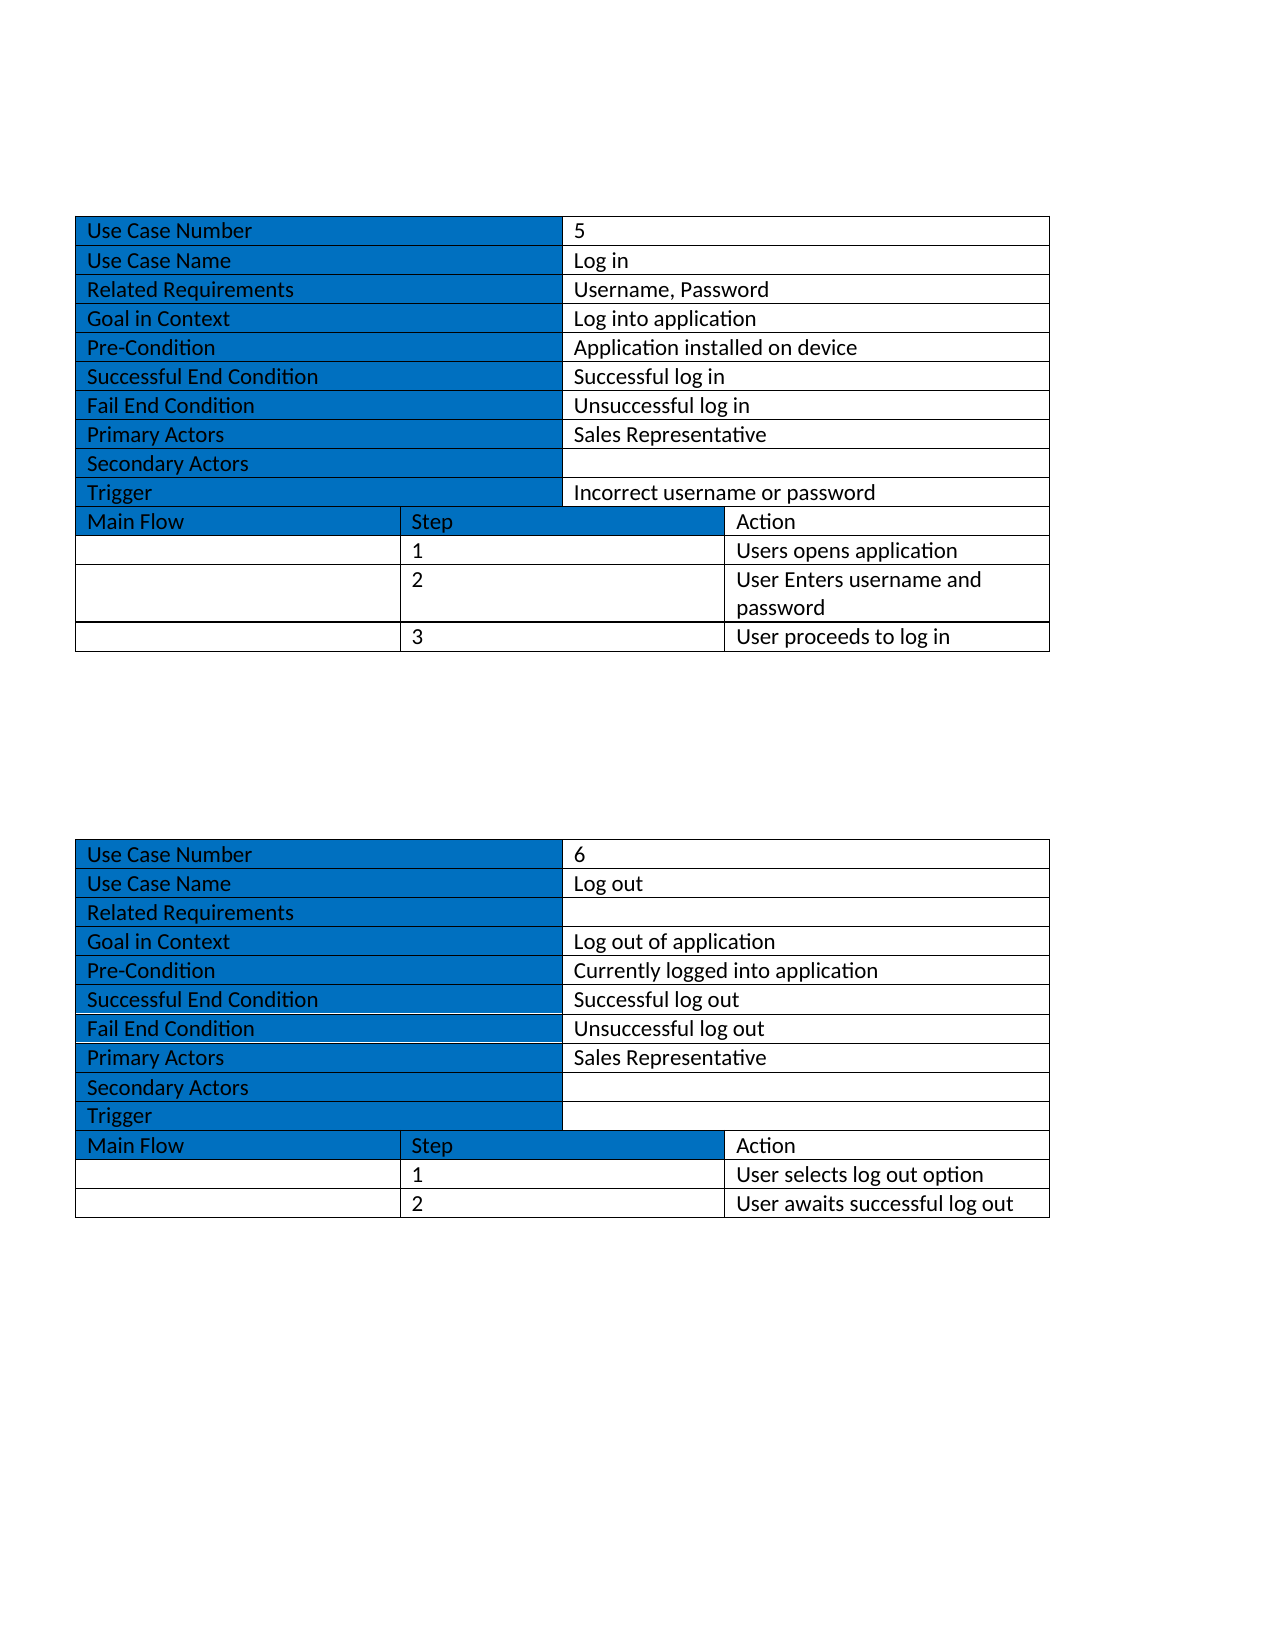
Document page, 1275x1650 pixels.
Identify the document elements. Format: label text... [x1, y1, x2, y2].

table_cell Incorrect username or password [563, 478, 1049, 506]
table_cell Pre-Condition [76, 333, 562, 361]
table_cell Use Case Name [76, 869, 562, 897]
table_cell Unsuccessful log in [563, 391, 1049, 419]
table_cell Sales Representative [563, 1044, 1049, 1072]
table_cell Goal in Context [76, 304, 562, 332]
table_cell [563, 449, 1049, 477]
table_cell Main Flow [76, 1131, 400, 1159]
table_cell 3 [401, 623, 724, 651]
table_cell 2 [401, 1189, 724, 1217]
table_cell Step [401, 507, 724, 535]
table_cell Currently logged into application [563, 956, 1049, 984]
table_cell Primary Actors [76, 420, 562, 448]
table_cell Use Case Name [76, 246, 562, 274]
table_header Use Case Number [76, 217, 562, 245]
table_cell User selects log out option [725, 1160, 1049, 1188]
table_cell Users opens application [725, 536, 1049, 564]
table_cell Trigger [76, 478, 562, 506]
table_cell Action [725, 1131, 1049, 1159]
table_cell Successful End Condition [76, 985, 562, 1013]
table_cell 1 [401, 536, 724, 564]
table_cell Log out of application [563, 927, 1049, 955]
table_cell [76, 623, 400, 651]
table_cell User proceeds to log in [725, 623, 1049, 651]
table_cell Fail End Condition [76, 1015, 562, 1042]
table_cell [76, 1160, 400, 1188]
table_cell User awaits successful log out [725, 1189, 1049, 1217]
table_cell User Enters username and password [725, 565, 1049, 621]
table_cell Trigger [76, 1102, 562, 1130]
table_header 6 [563, 840, 1049, 868]
table_cell Secondary Actors [76, 1073, 562, 1101]
table_cell Successful End Condition [76, 362, 562, 390]
table_cell Application installed on device [563, 333, 1049, 361]
table_cell Primary Actors [76, 1044, 562, 1072]
table_cell Username, Password [563, 275, 1049, 303]
table_cell [76, 565, 400, 621]
table_cell Log in [563, 246, 1049, 274]
table_cell Fail End Condition [76, 391, 562, 419]
table_cell [76, 536, 400, 564]
table_header 5 [563, 217, 1049, 245]
table_cell Related Requirements [76, 898, 562, 926]
table_cell [76, 1189, 400, 1217]
table_cell Log out [563, 869, 1049, 897]
table_cell Secondary Actors [76, 449, 562, 477]
table_cell [563, 1102, 1049, 1130]
table_cell Successful log in [563, 362, 1049, 390]
table_cell Sales Representative [563, 420, 1049, 448]
table_cell [563, 1073, 1049, 1101]
table_cell Step [401, 1131, 724, 1159]
table_cell Related Requirements [76, 275, 562, 303]
table_cell Log into application [563, 304, 1049, 332]
table_cell [563, 898, 1049, 926]
table_cell Unsuccessful log out [563, 1015, 1049, 1042]
table_cell 1 [401, 1160, 724, 1188]
table_cell Action [725, 507, 1049, 535]
table_cell Main Flow [76, 507, 400, 535]
table_cell Successful log out [563, 985, 1049, 1013]
table_cell Goal in Context [76, 927, 562, 955]
table_cell Pre-Condition [76, 956, 562, 984]
table_header Use Case Number [76, 840, 562, 868]
table_cell 2 [401, 565, 724, 621]
